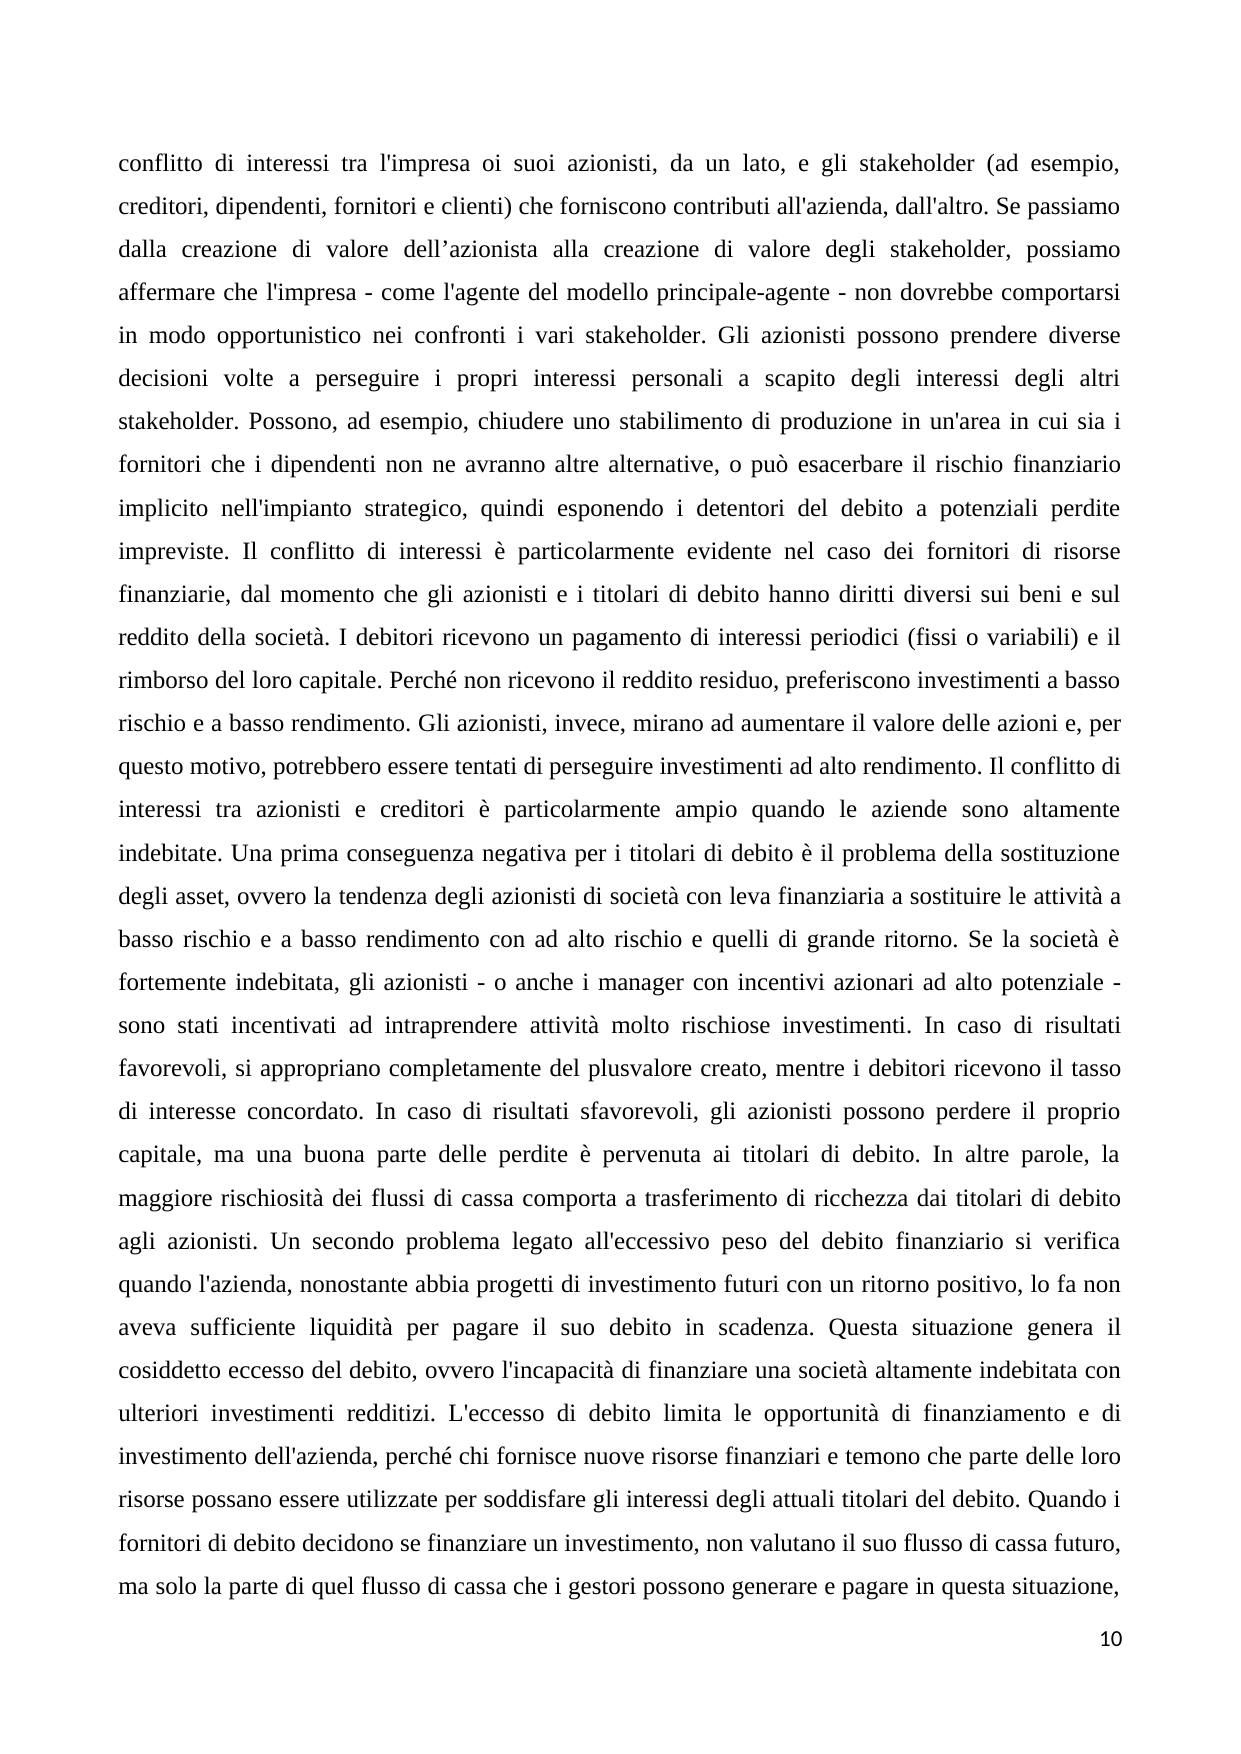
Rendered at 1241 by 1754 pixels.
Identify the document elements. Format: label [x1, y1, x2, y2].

text [118, 148, 1122, 1599]
